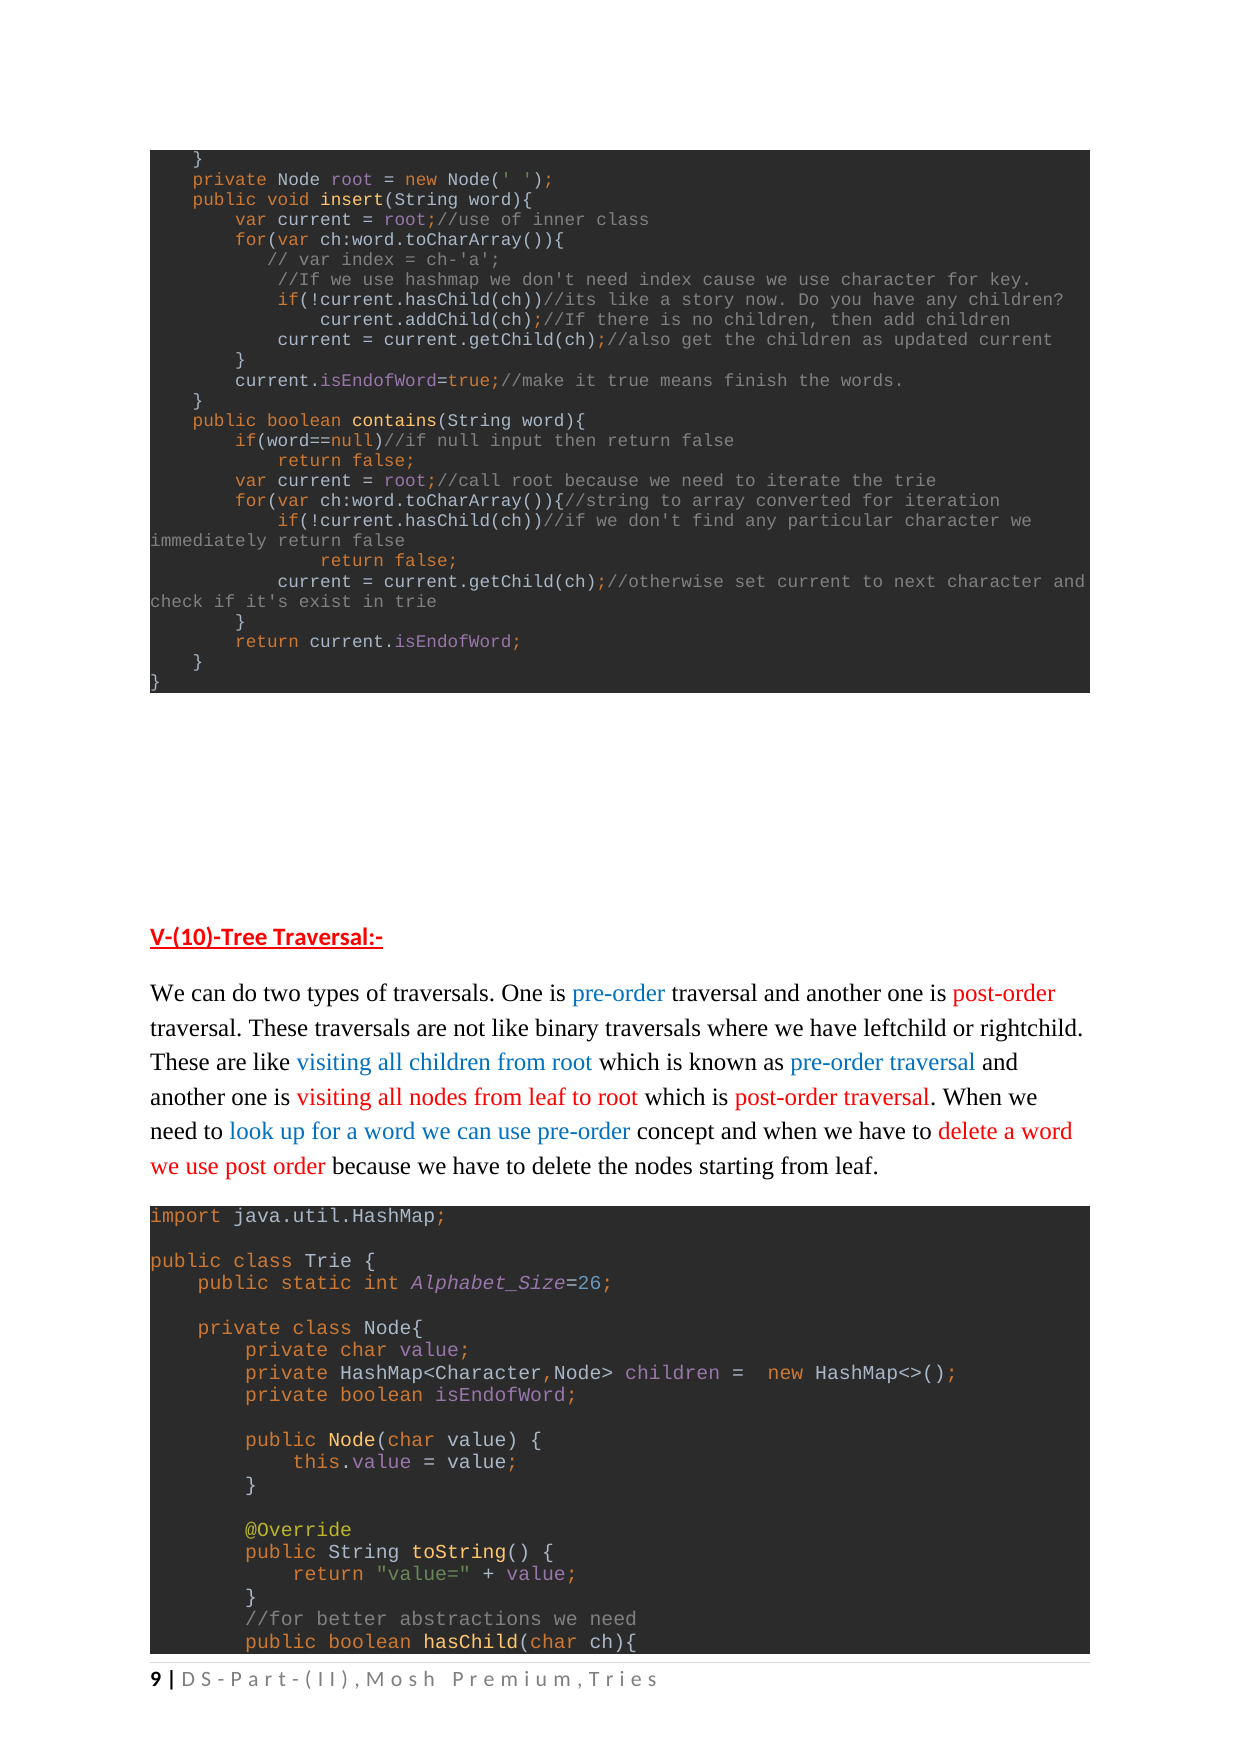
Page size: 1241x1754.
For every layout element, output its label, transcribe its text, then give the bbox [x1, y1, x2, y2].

text We can do two types of traversals. One is pre-order traversal and another one is post-order traversal. These traversals are not like binary traversals where we have leftchild or rightchild. These are like visiting all children from root which is known as pre-order traversal and another one is visiting all nodes from leaf to root which is post-order traversal. When we need to look up for a word we can use pre-order concept and when we have to delete a word we use post order because we have to delete the nodes starting from leaf. [150, 978, 1090, 1179]
text V-(10)-Tree Traversal:- [150, 921, 1090, 951]
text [150, 1206, 1090, 1654]
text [150, 150, 1090, 693]
